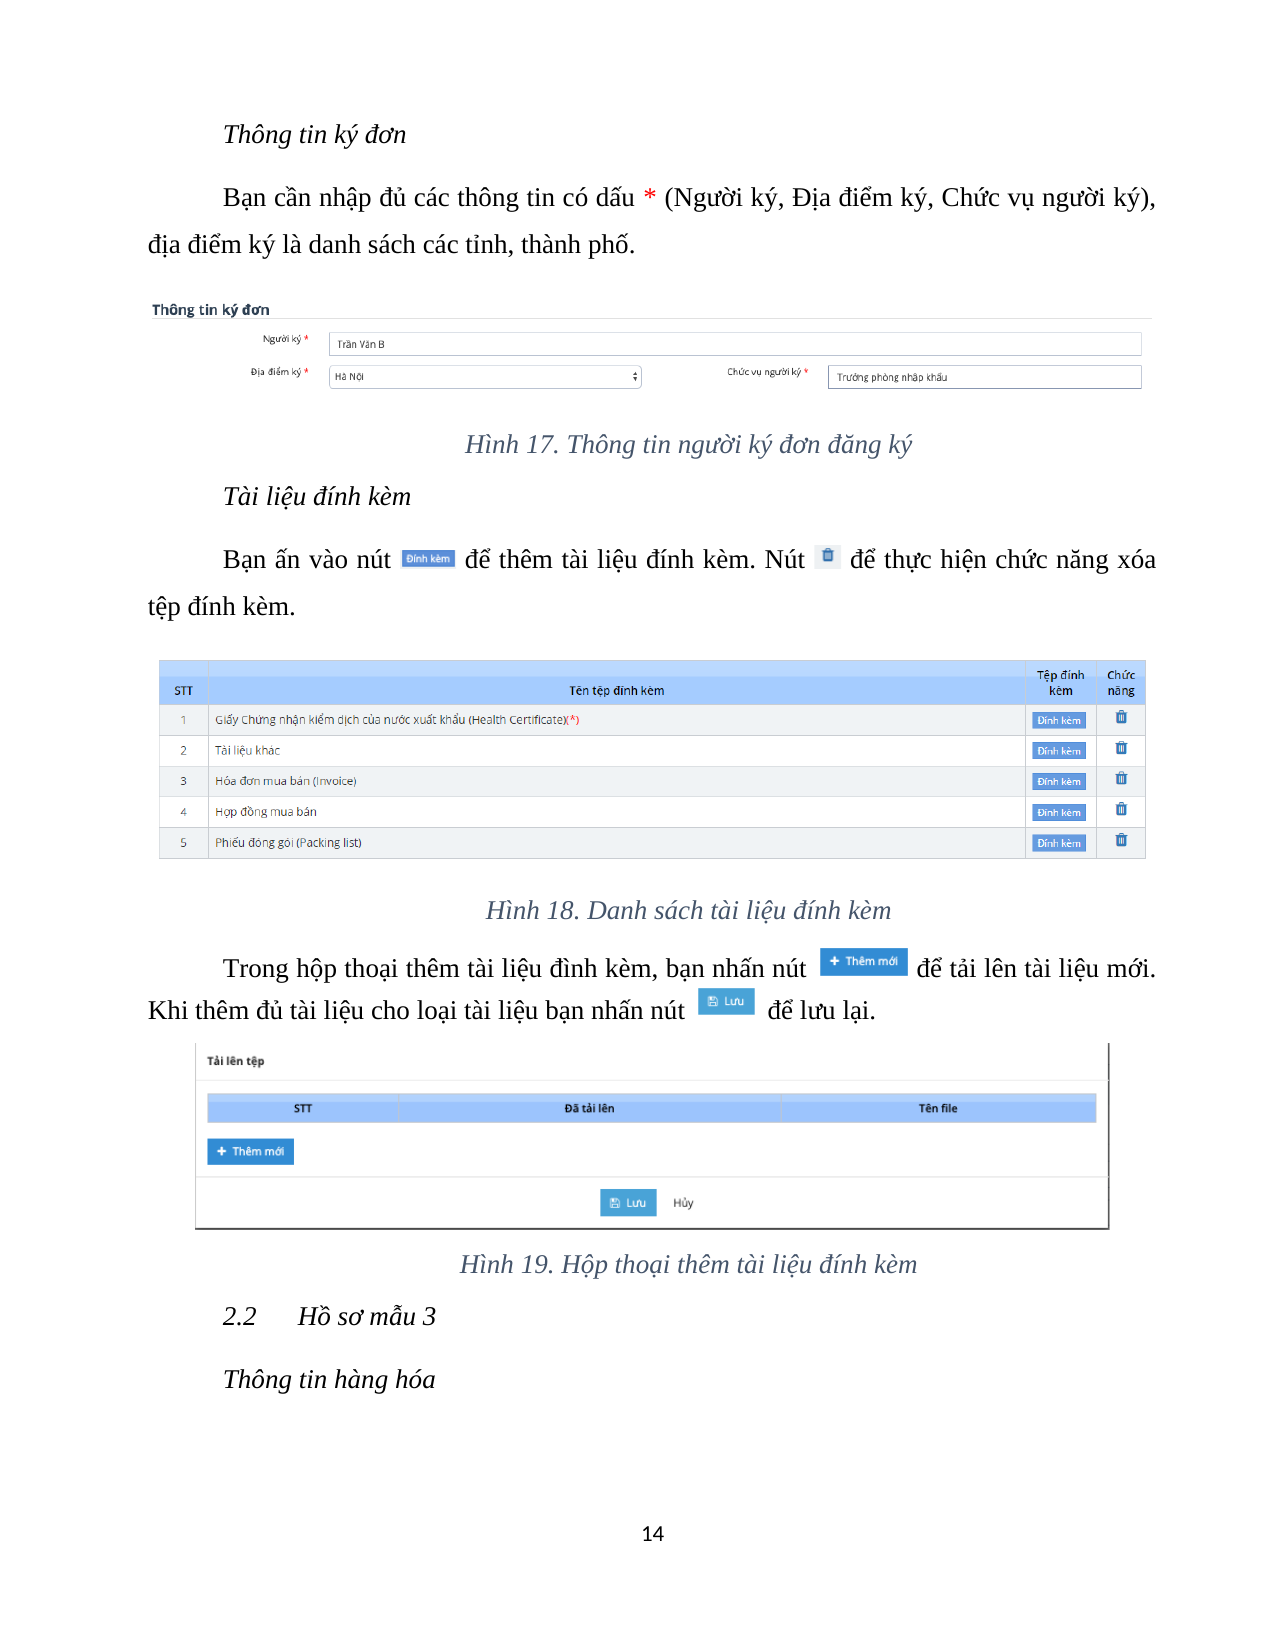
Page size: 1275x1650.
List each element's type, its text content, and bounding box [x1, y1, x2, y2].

text Bạn cần nhập đủ các thông tin có dấu * (Người ký, Địa điểm ký, Chức vụ người ký), địa điểm ký là danh sách các tỉnh, thành phố. [148, 181, 1157, 259]
picture [195, 1043, 1110, 1230]
list Hồ sơ mẫu 3 [148, 1300, 1157, 1331]
text Bạn ấn vào nút để thêm tài liệu đính kèm. Nút để thực hiện chức năng xóa tệp đính kèm. [148, 543, 1157, 621]
picture [692, 985, 761, 1019]
picture [815, 946, 910, 978]
picture [814, 545, 842, 569]
picture [147, 291, 1157, 398]
text Tài liệu đính kèm [148, 480, 1157, 511]
picture [147, 653, 1157, 864]
text Hình 18. Danh sách tài liệu đính kèm [148, 894, 1157, 925]
text Hình 17. Thông tin người ký đơn đăng ký [148, 428, 1157, 459]
text Thông tin hàng hóa [148, 1363, 1157, 1395]
text Trong hộp thoại thêm tài liệu đình kèm, bạn nhấn nút để tải lên tài liệu mới. Khi thêm đủ tài liệu cho loại tài liệu bạn nhấn nút để lưu lại. [148, 946, 1157, 1025]
text Thông tin ký đơn [148, 118, 1157, 149]
picture [400, 550, 457, 569]
text Hình 19. Hộp thoại thêm tài liệu đính kèm [148, 1248, 1157, 1279]
